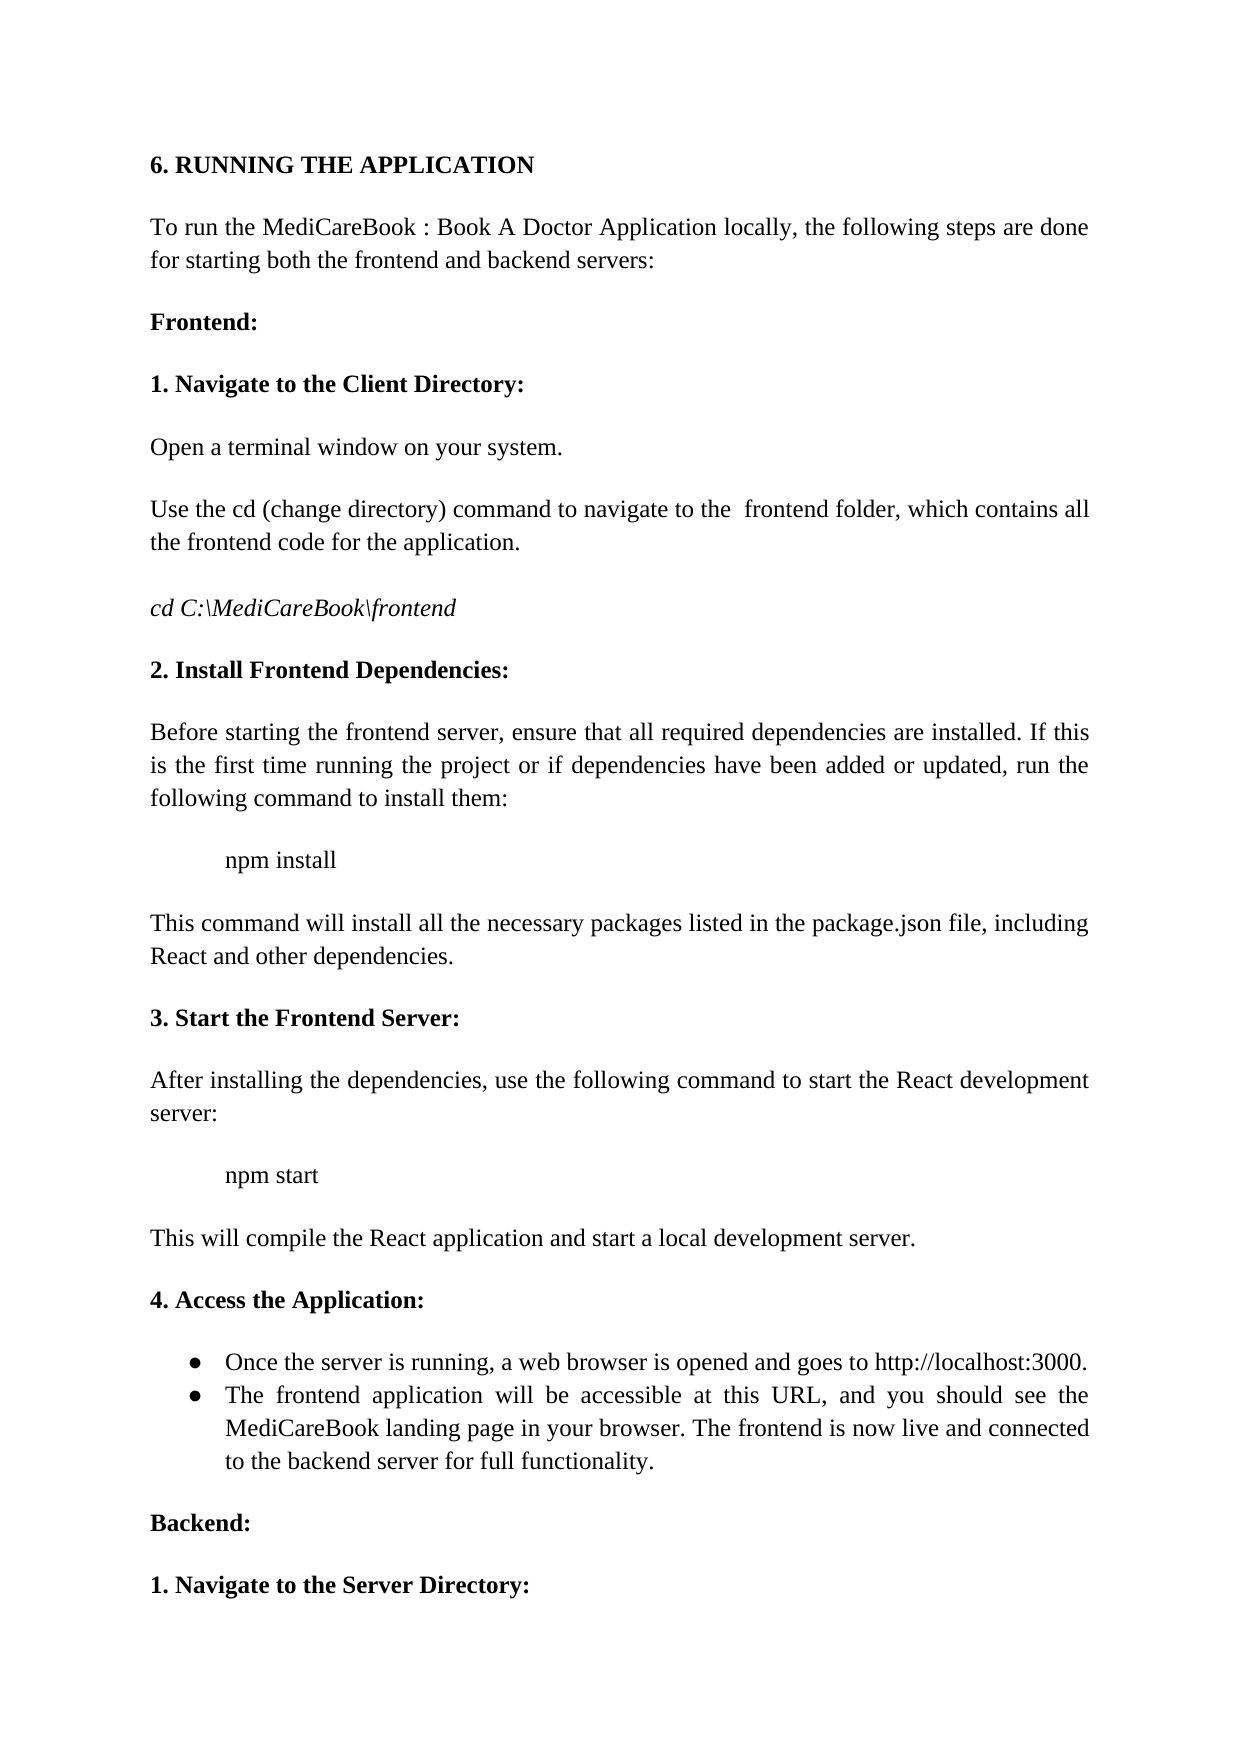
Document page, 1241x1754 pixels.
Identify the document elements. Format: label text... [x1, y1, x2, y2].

subtitle Backend: [150, 1508, 1090, 1537]
subtitle Frontend: [150, 307, 1090, 336]
text This command will install all the necessary packages listed in the package.json file, including React and other dependencies. [150, 908, 1090, 969]
text This will compile the React application and start a local development server. [150, 1223, 1090, 1251]
text 1. Navigate to the Client Directory: [150, 369, 1090, 398]
text Use the cd (change directory) command to navigate to the frontend folder, which contains all the frontend code for the application. [150, 494, 1090, 556]
text npm start [150, 1160, 1090, 1189]
text To run the MediCareBook : Book A Doctor Application locally, the following steps are done for starting both the frontend and backend servers: [150, 212, 1090, 274]
text cd C:\MediCareBook\frontend [150, 593, 1090, 622]
text After installing the dependencies, use the following command to start the React development server: [150, 1065, 1090, 1127]
list The frontend application will be accessible at this URL, and you should see the MediCareBook landing page in your browser. The frontend is now live and connected to the backend server for full functionality. [187, 1380, 1090, 1475]
text Before starting the frontend server, ensure that all required dependencies are installed. If this is the first time running the project or if dependencies have been added or updated, run the following command to install them: [150, 717, 1090, 812]
list Once the server is running, a web browser is opened and goes to http://localhost:3000. [187, 1347, 1090, 1376]
text npm install [150, 846, 1090, 874]
text 2. Install Frontend Dependencies: [150, 655, 1090, 684]
text 1. Navigate to the Server Directory: [150, 1570, 1090, 1599]
subtitle 6. RUNNING THE APPLICATION [150, 150, 1090, 179]
text Open a terminal window on your system. [150, 432, 1090, 461]
text 4. Access the Application: [150, 1285, 1090, 1313]
text 3. Start the Frontend Server: [150, 1003, 1090, 1032]
